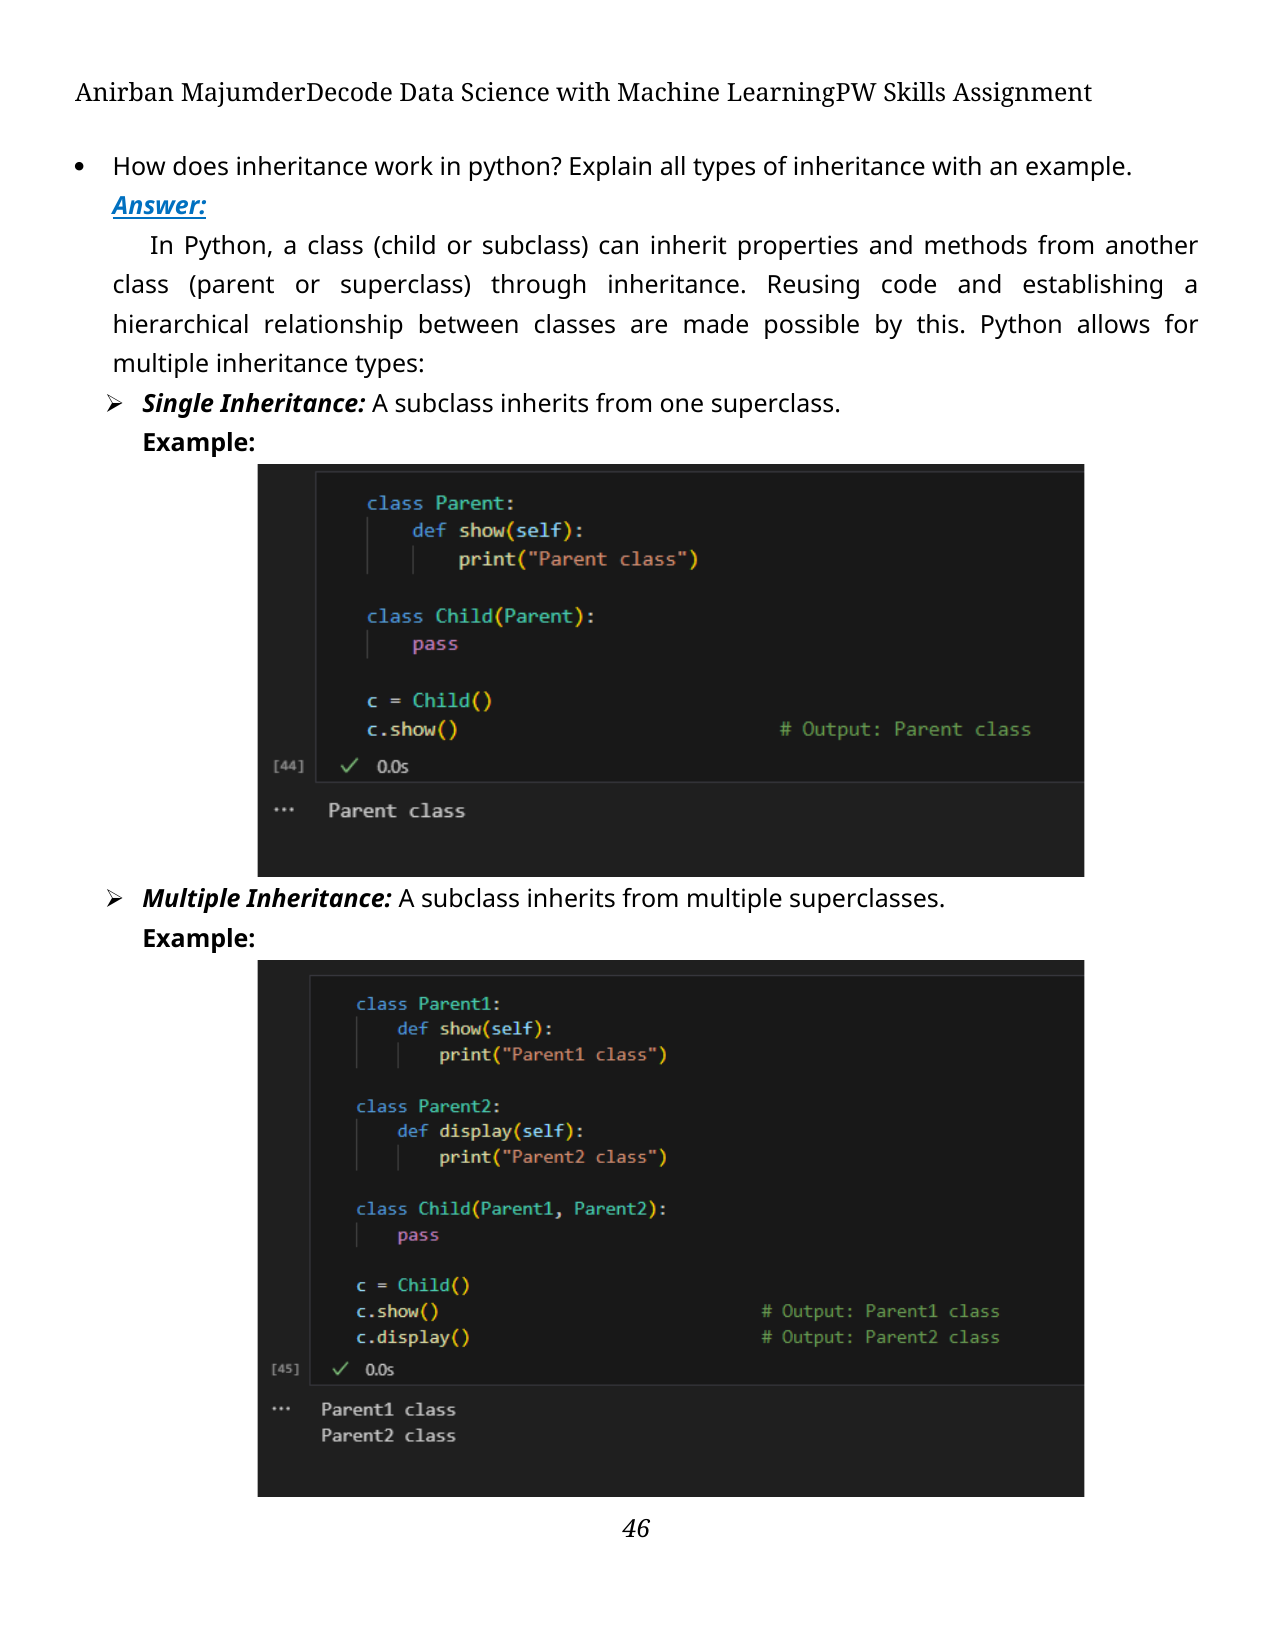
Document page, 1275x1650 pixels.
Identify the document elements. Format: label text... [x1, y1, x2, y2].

list Example: [142, 425, 1200, 459]
list Example: [142, 921, 1200, 954]
list How does inheritance work in python? Explain all types of inheritance with an example. [75, 148, 1200, 183]
list Answer: [112, 188, 1200, 222]
list In Python, a class (child or subclass) can inherit properties and methods from another class (parent or superclass) through inheritance. Reusing code and establishing a hierarchical relationship between classes are made possible by this. Python allows for multiple inheritance types: [112, 227, 1200, 380]
picture [257, 464, 1085, 877]
list Multiple Inheritance: A subclass inherits from multiple superclasses. [104, 881, 1200, 915]
picture [257, 960, 1085, 1497]
list Single Inheritance: A subclass inherits from one superclass. [104, 385, 1200, 419]
